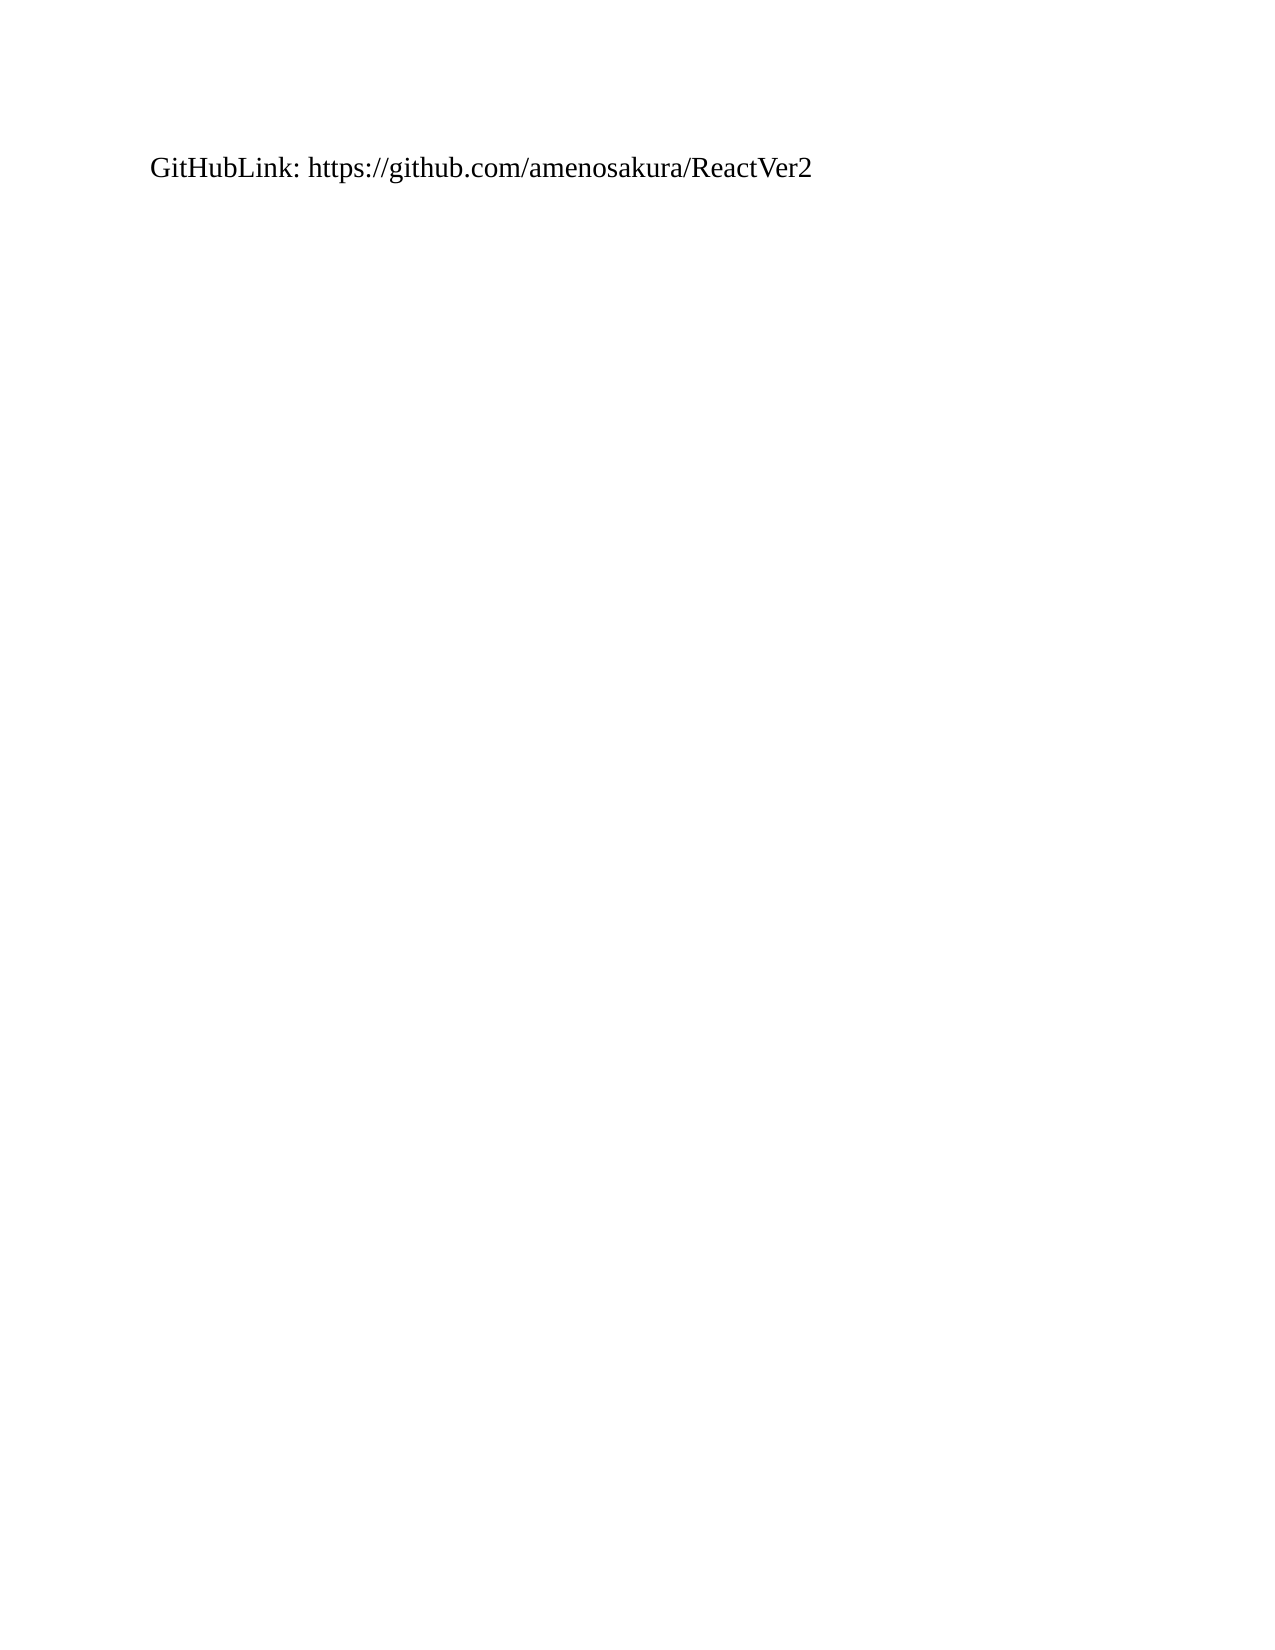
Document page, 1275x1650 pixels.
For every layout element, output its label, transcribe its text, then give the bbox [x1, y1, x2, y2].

text GitHubLink: https://github.com/amenosakura/ReactVer2 [150, 150, 1125, 183]
